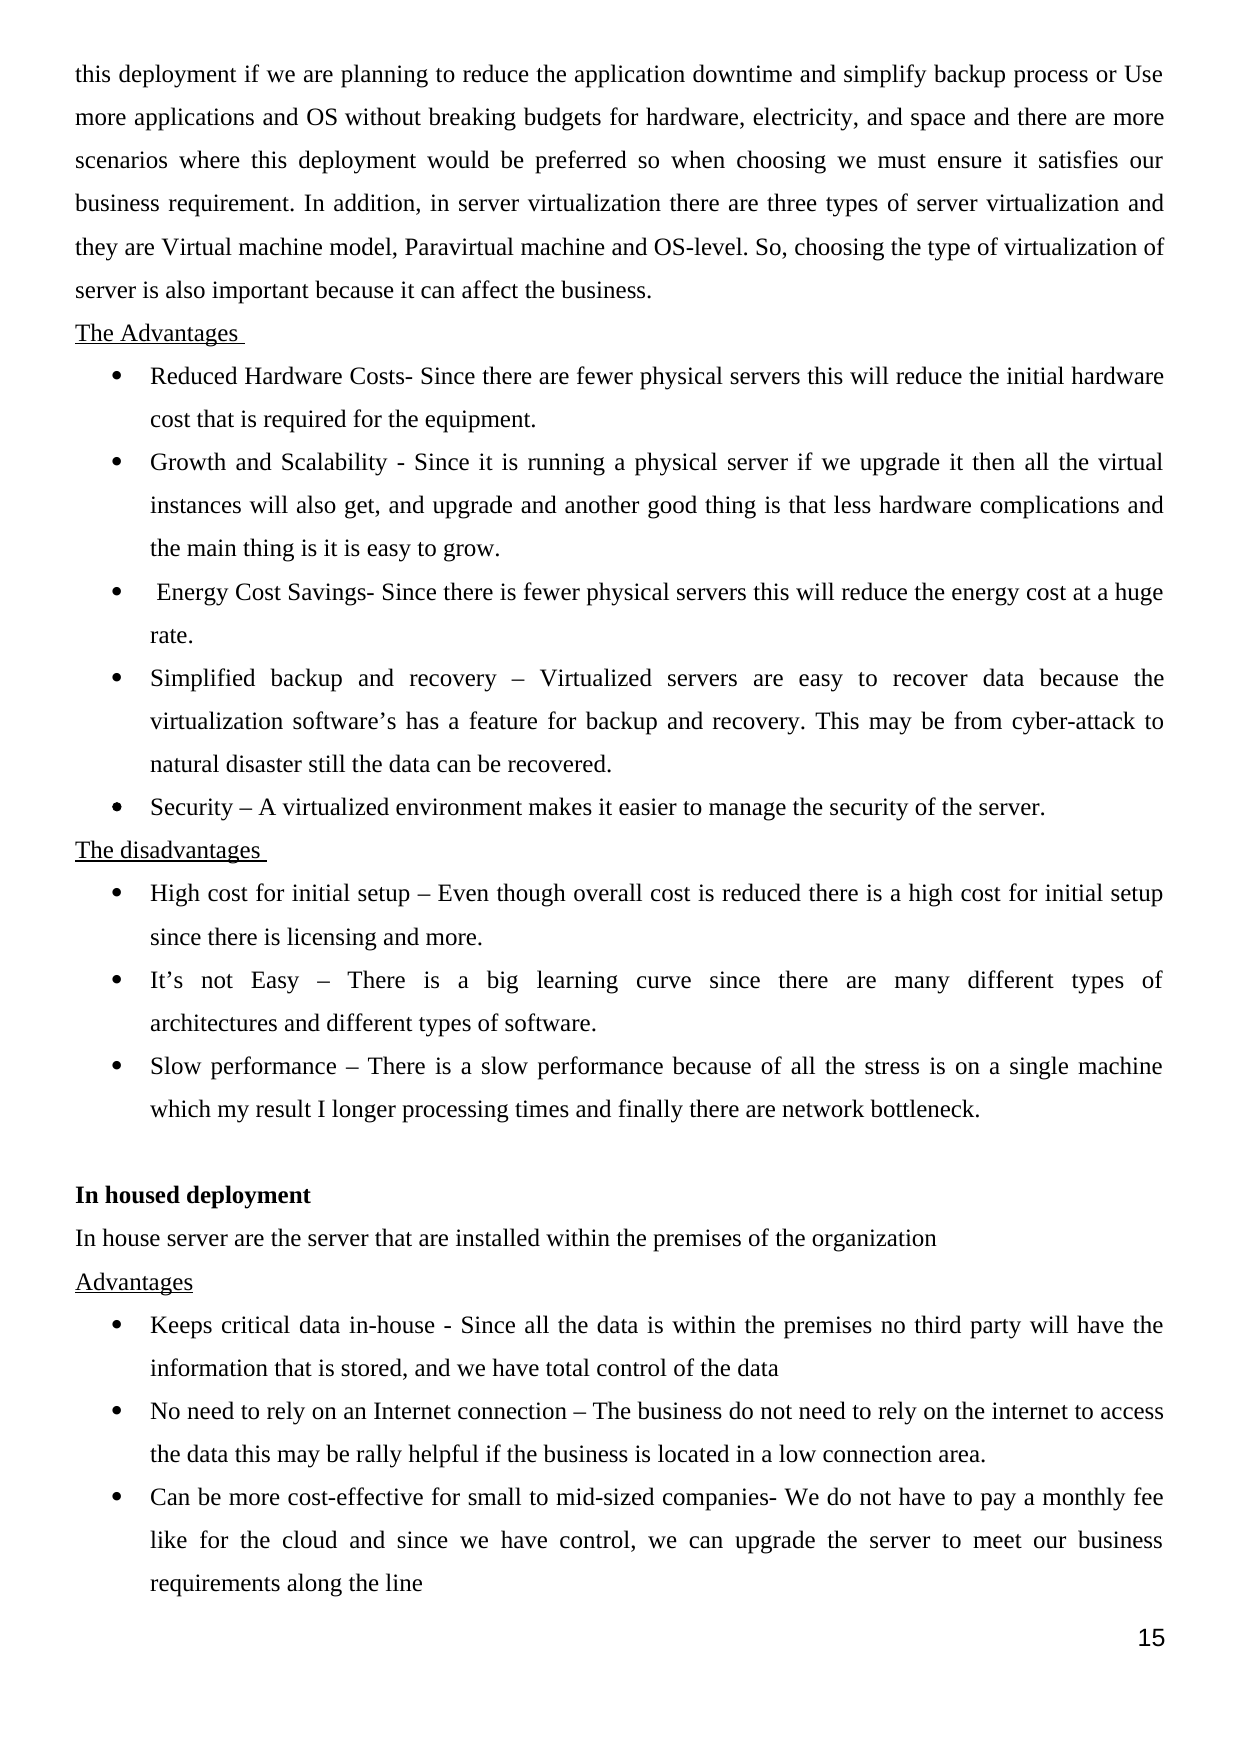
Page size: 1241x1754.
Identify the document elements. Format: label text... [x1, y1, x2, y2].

text The Advantages [75, 318, 1165, 347]
list No need to rely on an Internet connection – The business do not need to rely on the internet to access the data this may be rally helpful if the business is located in a low connection area. [112, 1396, 1165, 1468]
text In housed deployment [75, 1180, 1165, 1209]
text Advantages [75, 1267, 1165, 1295]
list Keeps critical data in-house - Since all the data is within the premises no third party will have the information that is stored, and we have total control of the data [112, 1310, 1165, 1382]
list Slow performance – There is a slow performance because of all the stress is on a single machine which my result I longer processing times and finally there are network bottleneck. [112, 1051, 1165, 1123]
text In house server are the server that are installed within the premises of the organization [75, 1223, 1165, 1252]
list Simplified backup and recovery – Virtualized servers are easy to recover data because the virtualization software’s has a feature for backup and recovery. This may be from cyber-attack to natural disaster still the data can be recovered. [112, 663, 1165, 778]
list It’s not Easy – There is a big learning curve since there are many different types of architectures and different types of software. [112, 965, 1165, 1037]
list Can be more cost-effective for small to mid-sized companies- We do not have to pay a monthly fee like for the cloud and since we have control, we can upgrade the server to meet our business requirements along the line [112, 1482, 1165, 1597]
list Security – A virtualized environment makes it easier to manage the security of the server. [112, 792, 1165, 821]
list High cost for initial setup – Even though overall cost is reduced there is a high cost for initial setup since there is licensing and more. [112, 878, 1165, 950]
list Growth and Scalability - Since it is running a physical server if we upgrade it then all the virtual instances will also get, and upgrade and another good thing is that less hardware complications and the main thing is it is easy to grow. [112, 447, 1165, 562]
list Reduced Hardware Costs- Since there are fewer physical servers this will reduce the initial hardware cost that is required for the equipment. [112, 361, 1165, 433]
text The disadvantages [75, 835, 1165, 864]
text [75, 59, 1165, 303]
list Energy Cost Savings- Since there is fewer physical servers this will reduce the energy cost at a huge rate. [112, 577, 1165, 648]
